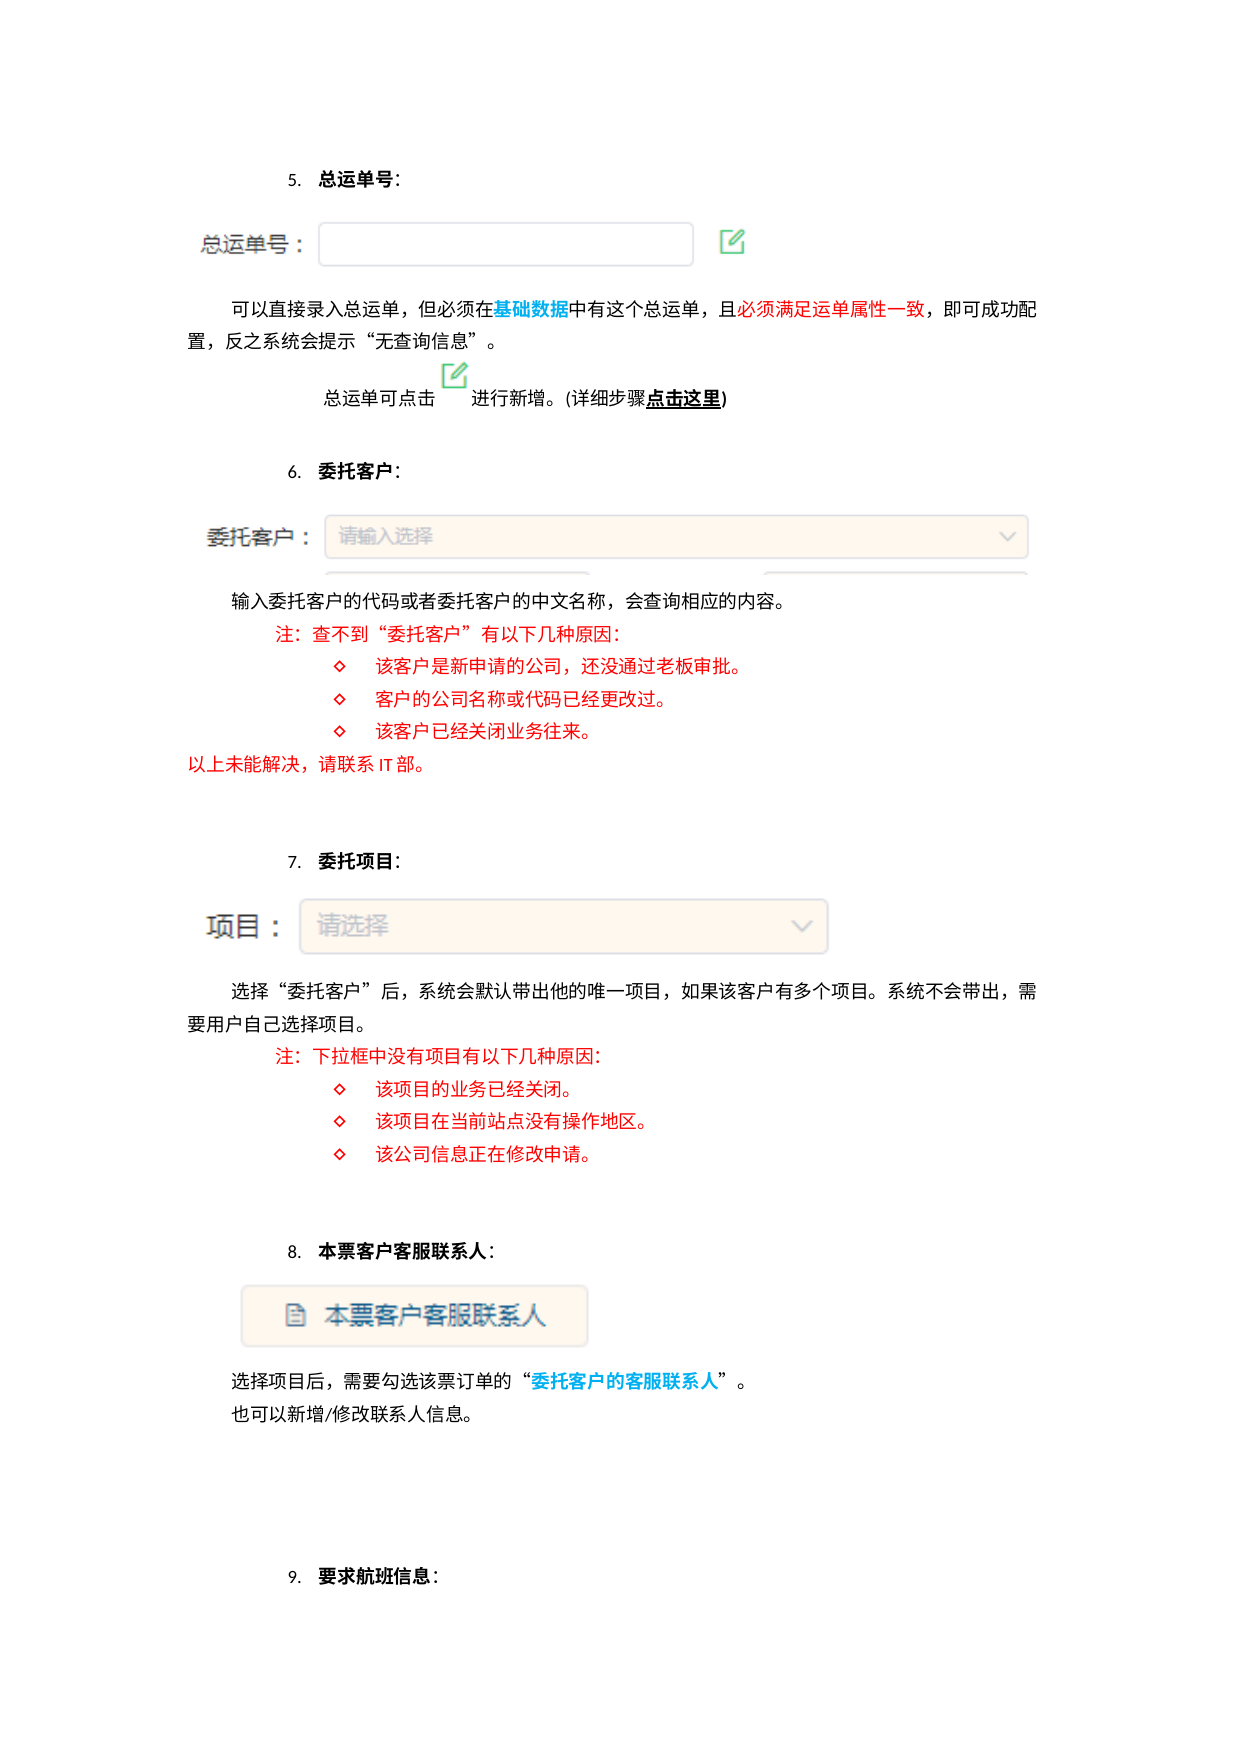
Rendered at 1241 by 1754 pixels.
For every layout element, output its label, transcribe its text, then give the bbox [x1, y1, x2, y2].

list 该项目在当前站点没有操作地区。 [331, 1104, 1053, 1137]
list 客户的公司名称或代码已经更改过。 [331, 682, 1053, 714]
list 可以直接录入总运单，但必须在基础数据中有这个总运单，且必须满足运单属性一致，即可成功配置，反之系统会提示“无查询信息”。 [187, 292, 1053, 357]
list 该客户已经关闭业务往来。 [331, 714, 1053, 747]
list 该客户是新申请的公司，还没通过老板审批。 [331, 649, 1053, 682]
picture [187, 205, 835, 281]
list 总运单号： [237, 162, 1053, 194]
list 以上未能解决，请联系IT部。 [187, 747, 1053, 779]
list 本票客户客服联系人： [237, 1234, 1053, 1267]
list 注：查不到“委托客户”有以下几种原因： [231, 617, 1053, 649]
list 该项目的业务已经关闭。 [331, 1072, 1053, 1104]
list 总运单可点击进行新增。(详细步骤点击这里) [275, 357, 1053, 422]
list 选择项目后，需要勾选该票订单的“委托客户的客服联系人”。 [187, 1364, 1053, 1397]
list 委托项目： [237, 844, 1053, 877]
list 也可以新增/修改联系人信息。 [187, 1397, 1053, 1429]
picture [435, 357, 472, 395]
picture [187, 496, 1039, 575]
picture [231, 1277, 675, 1354]
list 选择“委托客户”后，系统会默认带出他的唯一项目，如果该客户有多个项目。系统不会带出，需要用户自己选择项目。 [187, 974, 1053, 1039]
list 委托客户： [237, 454, 1053, 487]
picture [187, 887, 845, 965]
list 输入委托客户的代码或者委托客户的中文名称，会查询相应的内容。 [187, 584, 1053, 617]
list 要求航班信息： [237, 1559, 1053, 1592]
list 注：下拉框中没有项目有以下几种原因： [187, 1039, 1053, 1072]
list 该公司信息正在修改申请。 [331, 1137, 1053, 1169]
